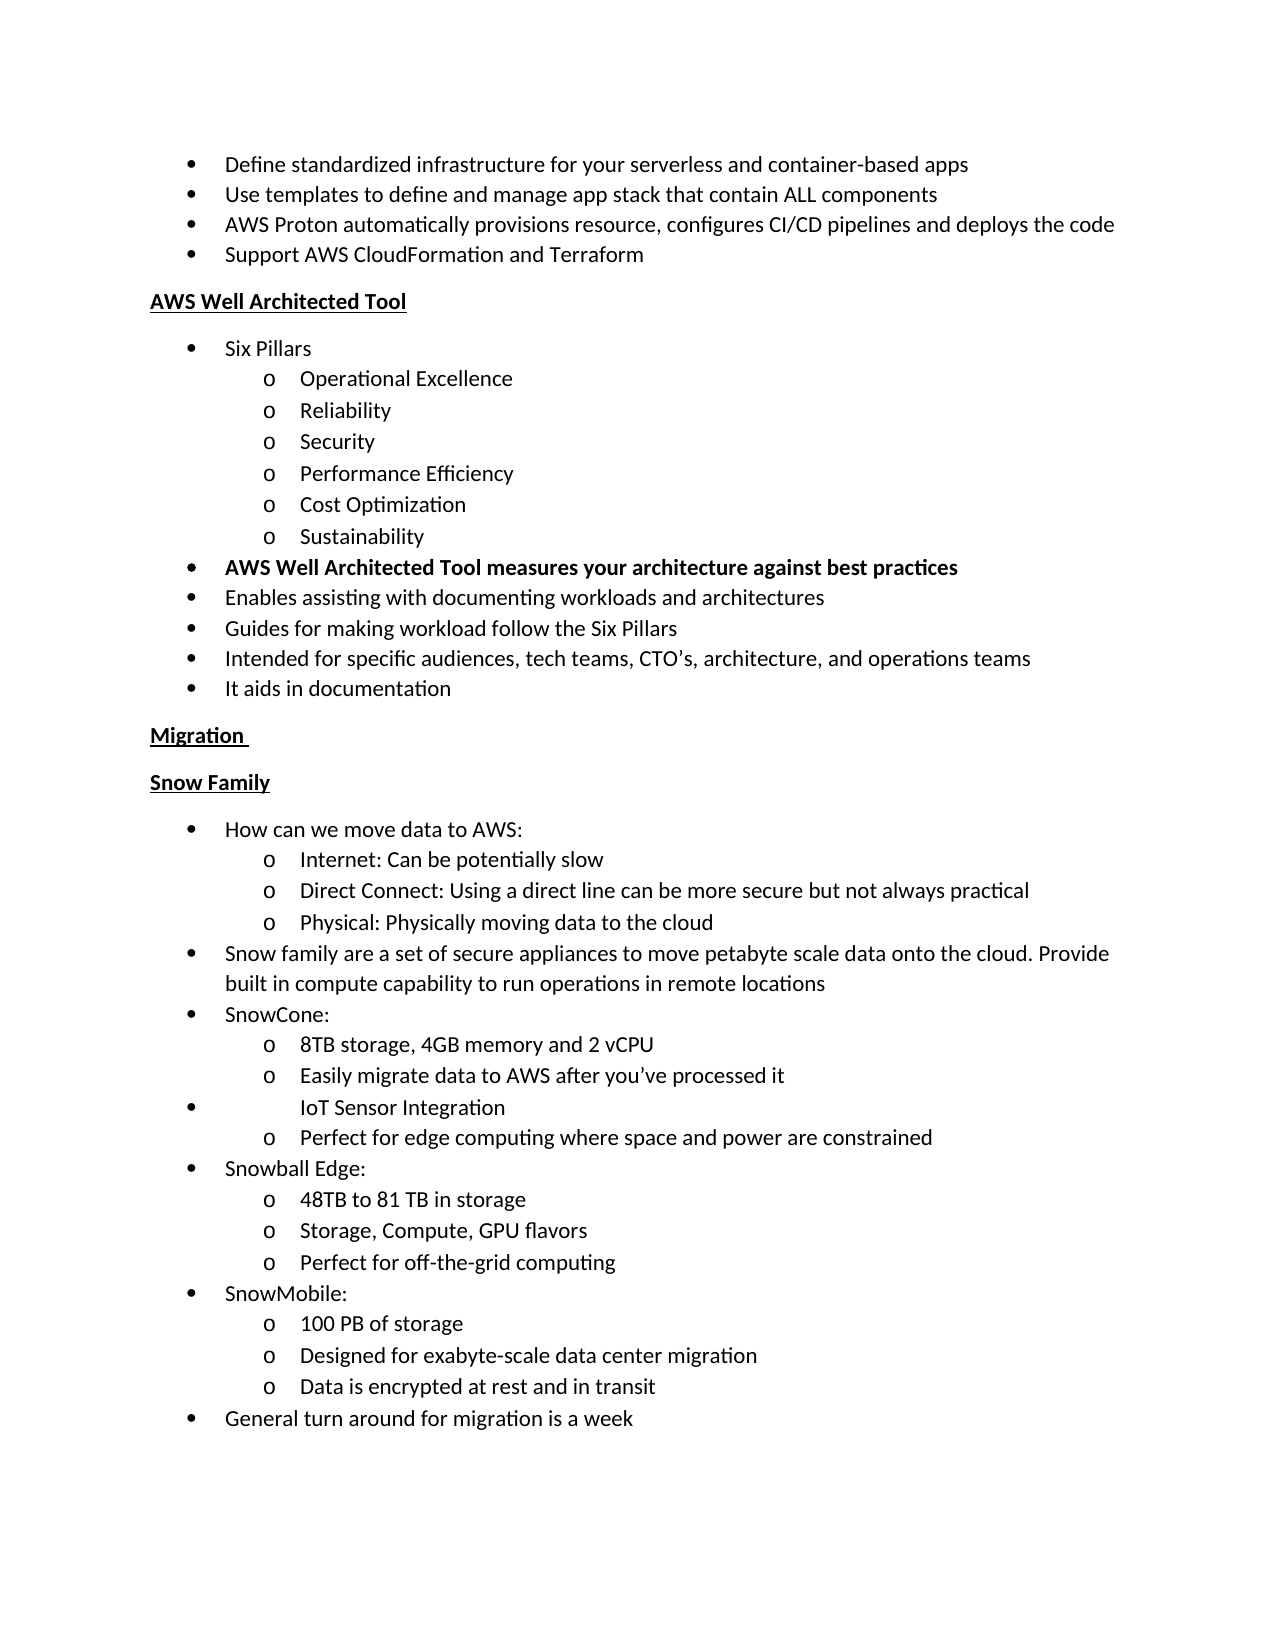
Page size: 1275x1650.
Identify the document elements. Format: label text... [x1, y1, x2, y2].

list AWS Well Architected Tool measures your architecture against best practices [187, 553, 1125, 581]
list AWS Proton automatically provisions resource, configures CI/CD pipelines and deploys the code [187, 210, 1125, 238]
list SnowMobile: [187, 1279, 1125, 1307]
list Cost Optimization [262, 490, 1125, 519]
list Perfect for edge computing where space and power are constrained [262, 1123, 1125, 1152]
list Performance Efficiency [262, 459, 1125, 488]
list Direct Connect: Using a direct line can be more secure but not always practical [262, 876, 1125, 906]
list Security [262, 427, 1125, 457]
list Perfect for off-the-grid computing [262, 1248, 1125, 1277]
subtitle Migration [150, 721, 1125, 749]
list 48TB to 81 TB in storage [262, 1185, 1125, 1214]
subtitle AWS Well Architected Tool [150, 287, 1125, 316]
list Physical: Physically moving data to the cloud [262, 908, 1125, 937]
subtitle Snow Family [150, 768, 1125, 796]
list Easily migrate data to AWS after you’ve processed it [262, 1061, 1125, 1091]
list Snow family are a set of secure appliances to move petabyte scale data onto the cloud. Provide built in compute capability to run operations in remote locations [187, 939, 1125, 998]
list Intended for specific audiences, tech teams, CTO’s, architecture, and operations teams [187, 644, 1125, 672]
list 8TB storage, 4GB memory and 2 vCPU [262, 1030, 1125, 1059]
list Support AWS CloudFormation and Terraform [187, 241, 1125, 269]
list Storage, Compute, GPU flavors [262, 1216, 1125, 1245]
list Data is encrypted at rest and in transit [262, 1372, 1125, 1401]
list 100 PB of storage [262, 1309, 1125, 1338]
list General turn around for migration is a week [187, 1404, 1125, 1432]
list Sustainability [262, 522, 1125, 551]
list Guides for making workload follow the Six Pillars [187, 614, 1125, 642]
list Reliability [262, 396, 1125, 425]
list Designed for exabyte-scale data center migration [262, 1341, 1125, 1370]
list SnowCone: [187, 1000, 1125, 1028]
list Enables assisting with documenting workloads and architectures [187, 583, 1125, 612]
list Use templates to define and manage app stack that contain ALL components [187, 180, 1125, 208]
list IoT Sensor Integration [187, 1093, 1125, 1121]
list It aids in documentation [187, 674, 1125, 702]
list Define standardized infrastructure for your serverless and container-based apps [187, 150, 1125, 178]
list How can we move data to AWS: [187, 815, 1125, 843]
list Six Pillars [187, 334, 1125, 362]
list Snowball Edge: [187, 1154, 1125, 1183]
list Operational Excellence [262, 364, 1125, 394]
list Internet: Can be potentially slow [262, 845, 1125, 874]
